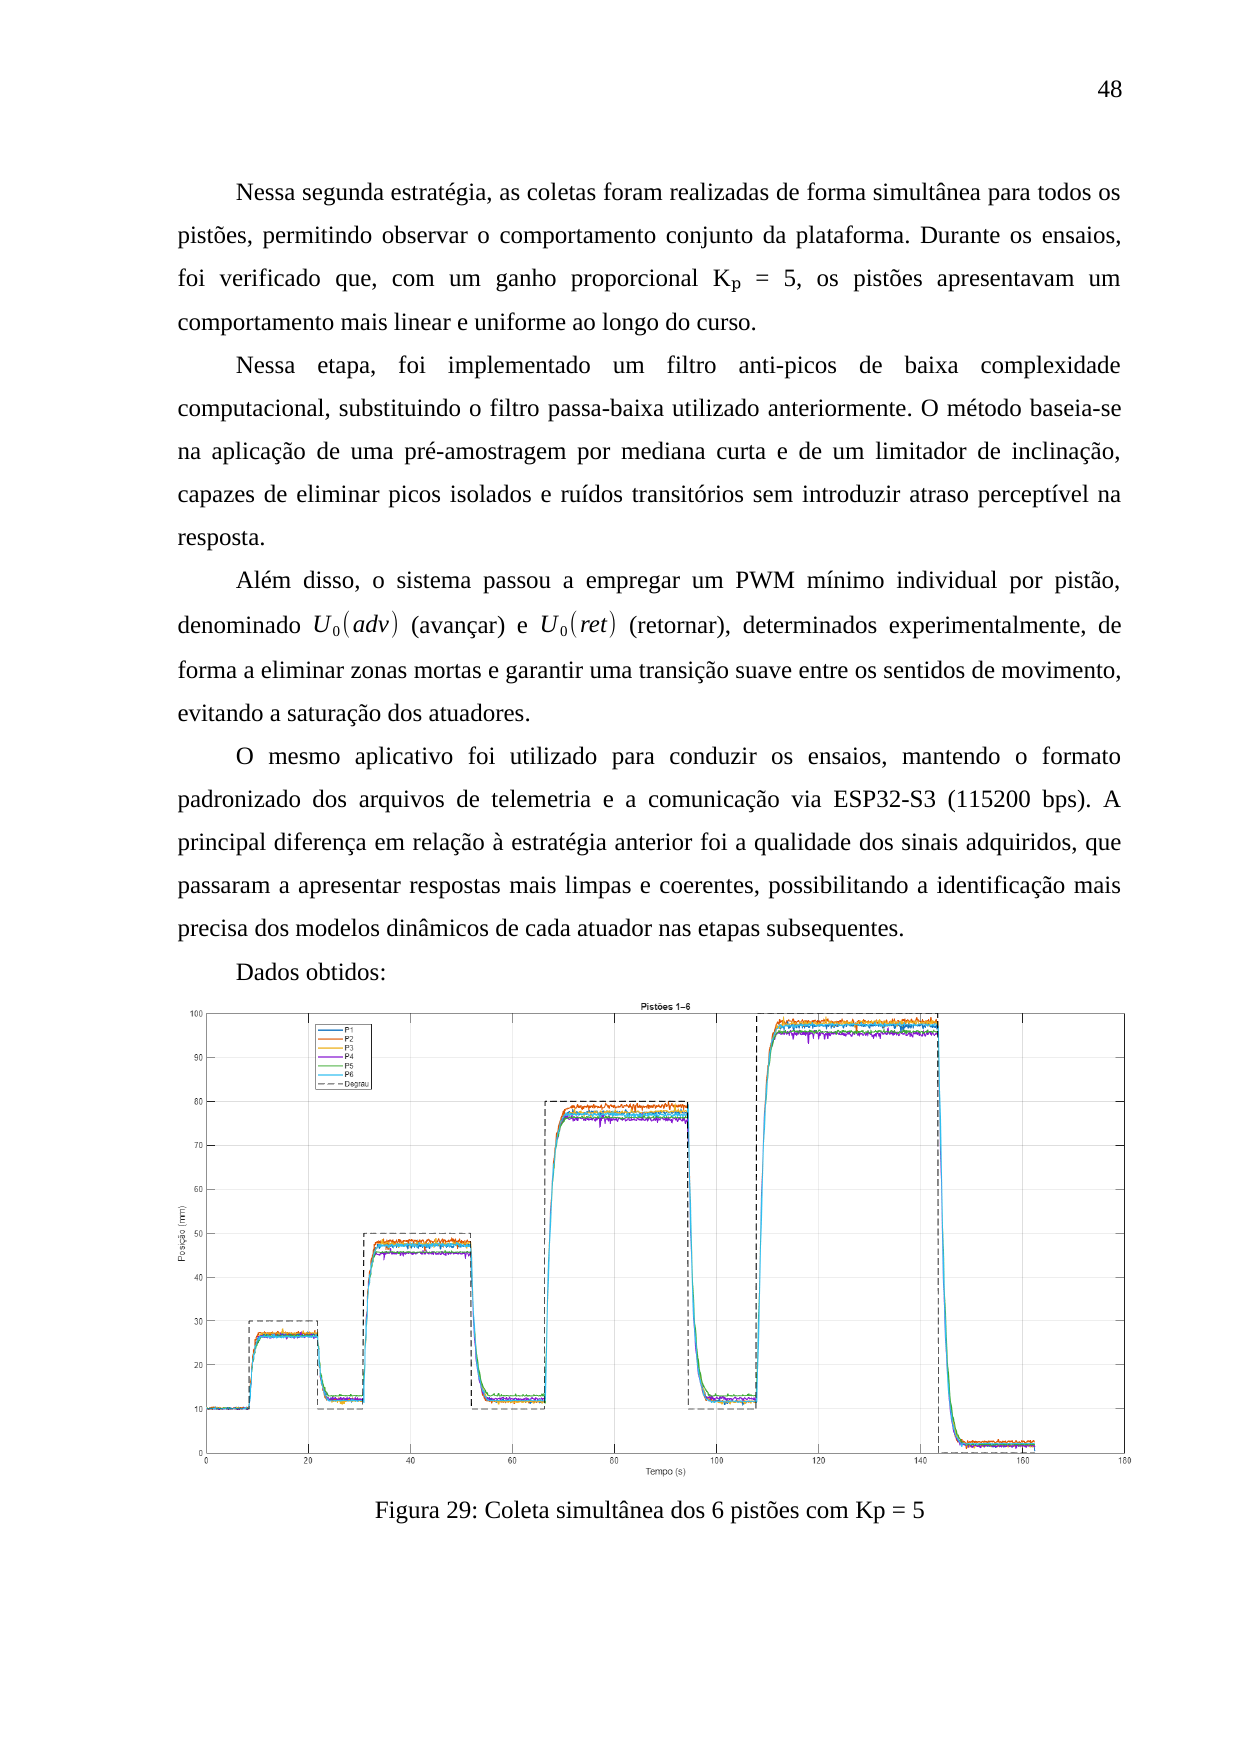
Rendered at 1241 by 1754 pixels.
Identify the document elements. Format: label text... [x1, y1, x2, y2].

text Nessa segunda estratégia, as coletas foram realizadas de forma simultânea para todos os pistões, permitindo observar o comportamento conjunto da plataforma. Durante os ensaios, foi verificado que, com um ganho proporcional Kₚ = 5, os pistões apresentavam um comportamento mais linear e uniforme ao longo do curso. [177, 177, 1122, 335]
text Figura 29: Coleta simultânea dos 6 pistões com Kp = 5 [177, 1495, 1122, 1524]
text Dados obtidos: [177, 957, 1122, 985]
text Nessa etapa, foi implementado um filtro anti-picos de baixa complexidade computacional, substituindo o filtro passa-baixa utilizado anteriormente. O método baseia-se na aplicação de uma pré-amostragem por mediana curta e de um limitador de inclinação, capazes de eliminar picos isolados e ruídos transitórios sem introduzir atraso perceptível na resposta. [177, 350, 1122, 551]
text Além disso, o sistema passou a empregar um PWM mínimo individual por pistão, denominado (avançar) e (retornar), determinados experimentalmente, de forma a eliminar zonas mortas e garantir uma transição suave entre os sentidos de movimento, evitando a saturação dos atuadores. [177, 565, 1122, 727]
text O mesmo aplicativo foi utilizado para conduzir os ensaios, mantendo o formato padronizado dos arquivos de telemetria e a comunicação via ESP32-S3 (115200 bps). A principal diferença em relação à estratégia anterior foi a qualidade dos sinais adquiridos, que passaram a apresentar respostas mais limpas e coerentes, possibilitando a identificação mais precisa dos modelos dinâmicos de cada atuador nas etapas subsequentes. [177, 741, 1122, 942]
picture [177, 999, 1138, 1481]
